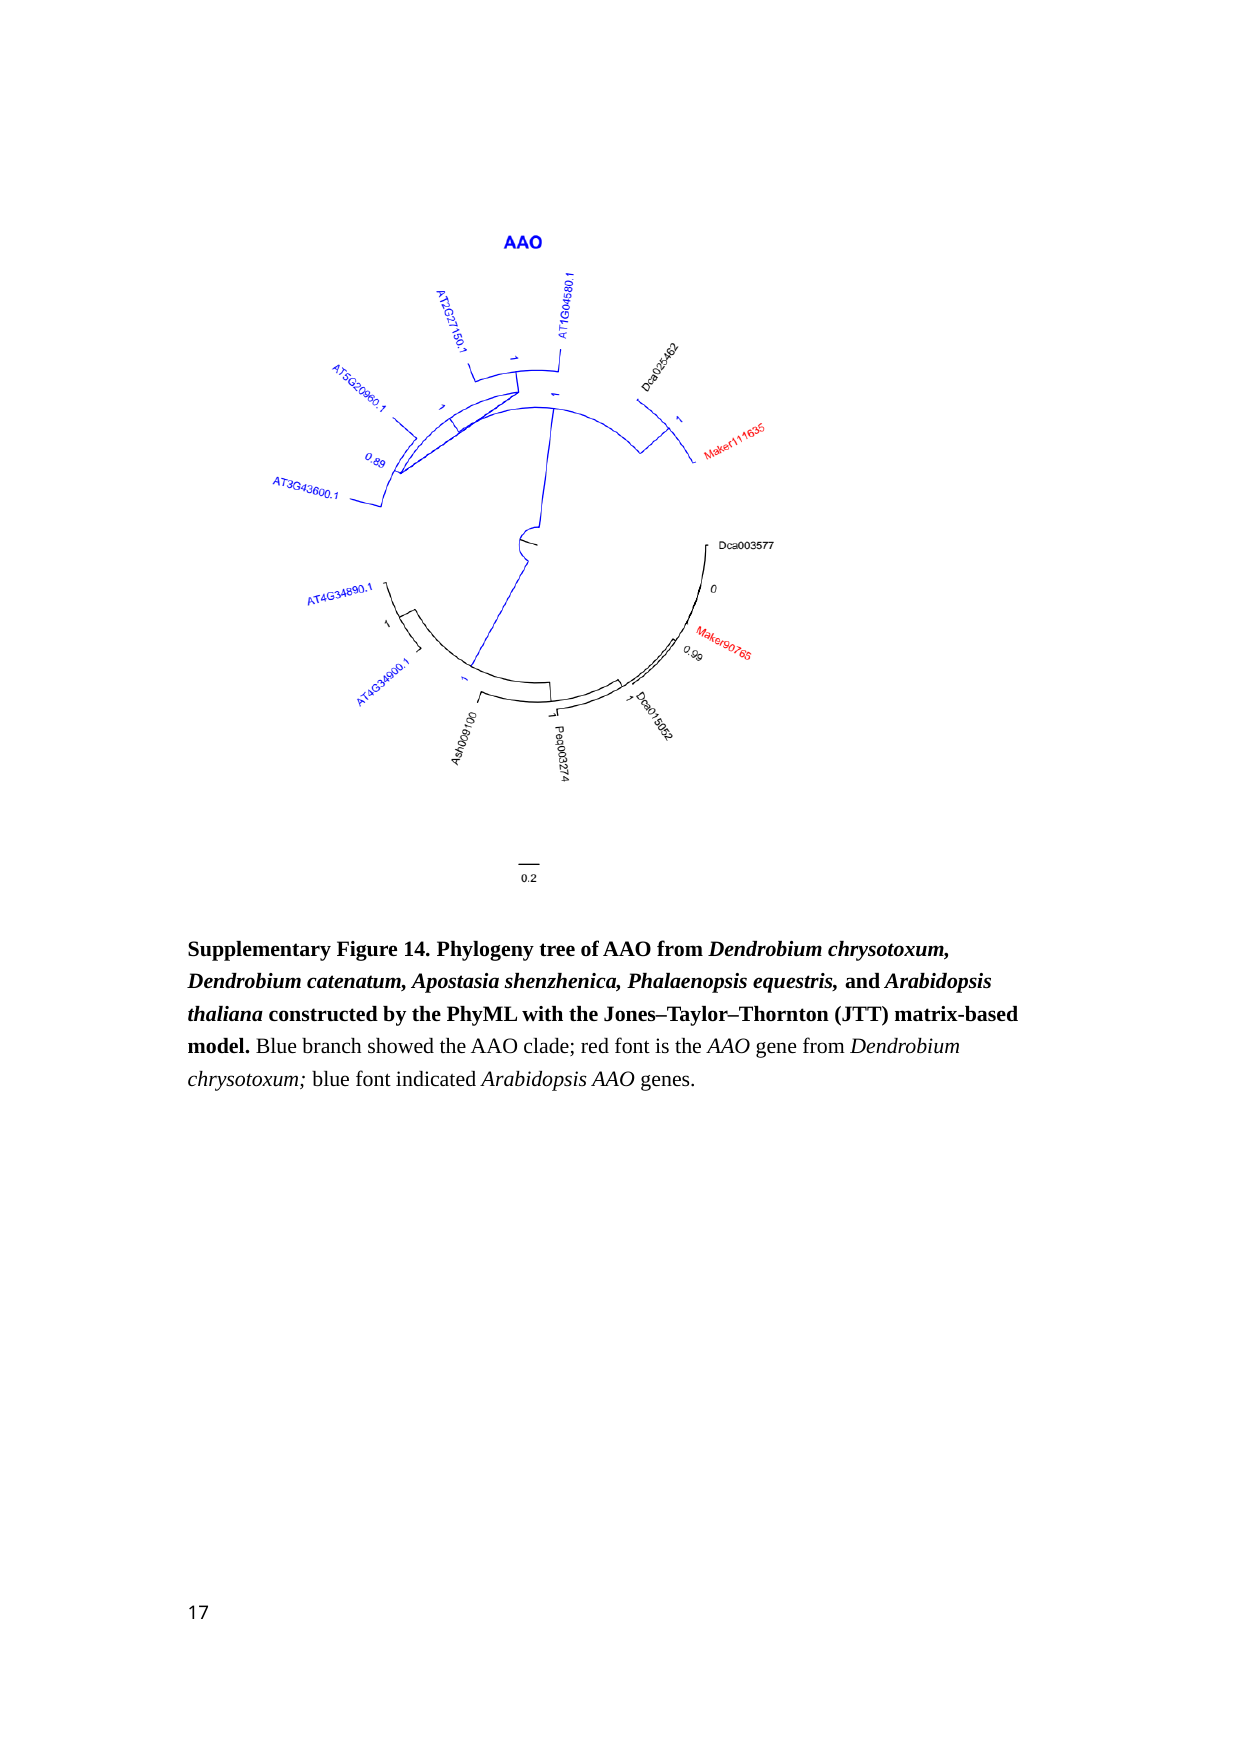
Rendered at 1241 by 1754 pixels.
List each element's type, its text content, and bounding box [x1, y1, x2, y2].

subtitle Supplementary Figure 14. Phylogeny tree of AAO from Dendrobium chrysotoxum, Dendrobium catenatum, Apostasia shenzhenica, Phalaenopsis equestris, and Arabidopsis thaliana constructed by the PhyML with the Jones–Taylor–Thornton (JTT) matrix-based model. Blue branch showed the AAO clade; red font is the AAO gene from Dendrobium chrysotoxum; blue font indicated Arabidopsis AAO genes. [187, 932, 1053, 1095]
